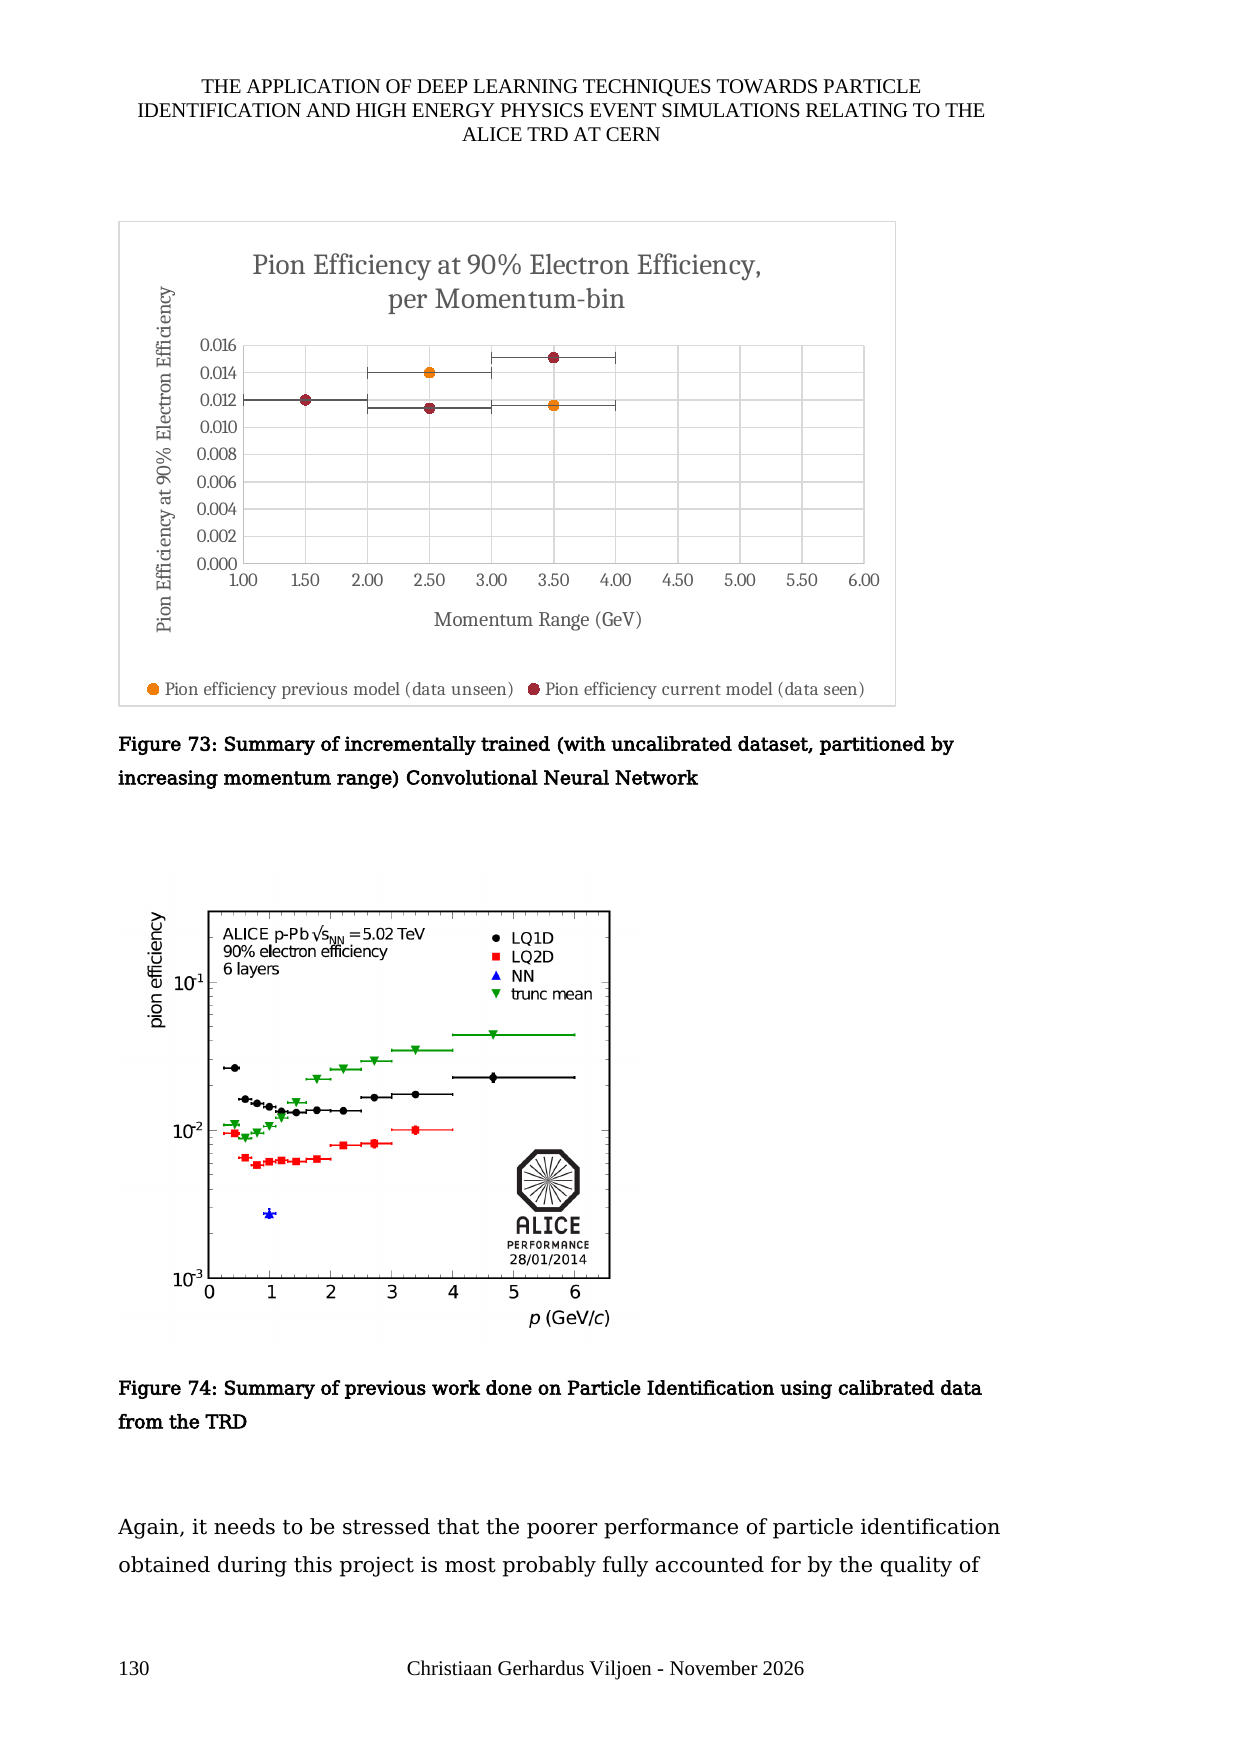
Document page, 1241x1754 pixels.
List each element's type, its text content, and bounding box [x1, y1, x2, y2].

picture [118, 870, 642, 1351]
